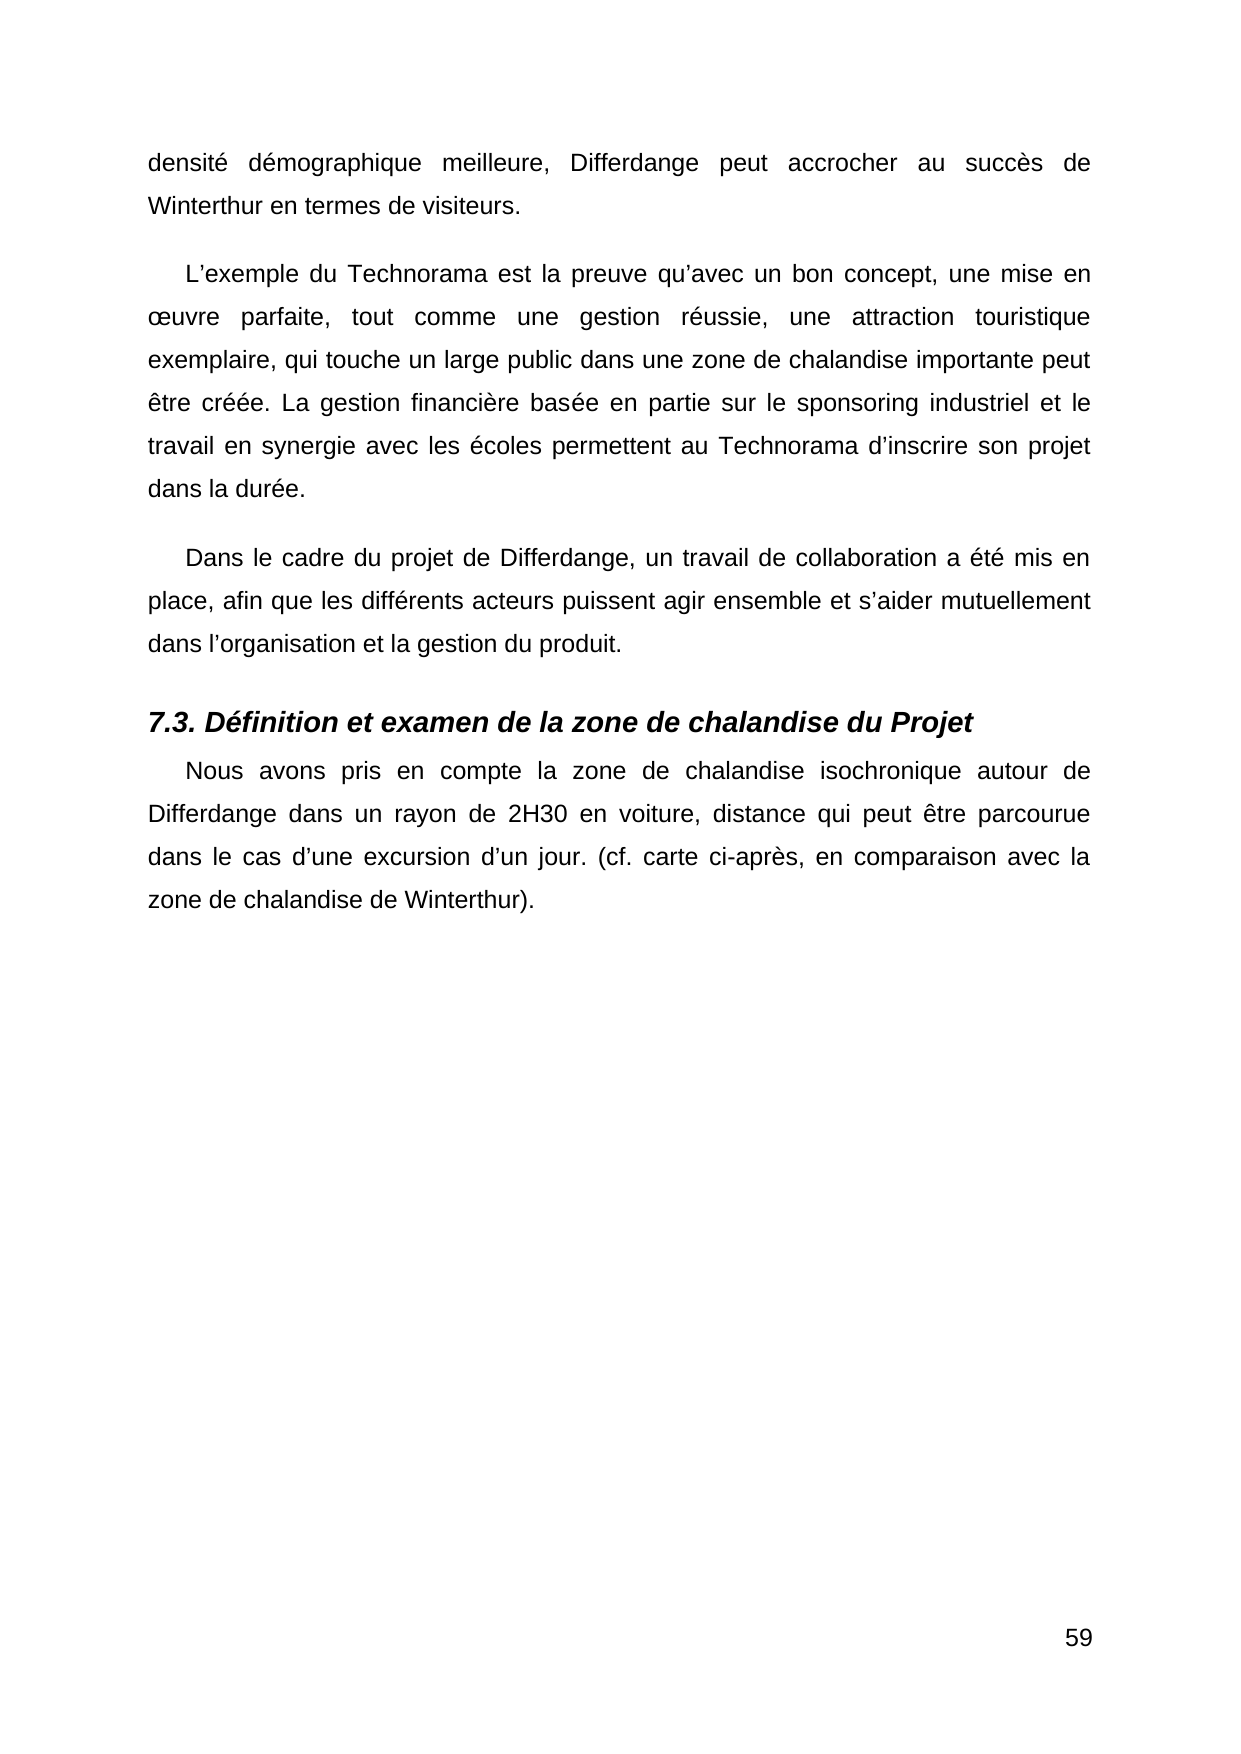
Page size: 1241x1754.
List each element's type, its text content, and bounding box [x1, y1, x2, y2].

subtitle 7.3. Définition et examen de la zone de chalandise du Projet [148, 705, 1093, 739]
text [148, 148, 1093, 219]
text Nous avons pris en compte la zone de chalandise isochronique autour de Differdange dans un rayon de 2H30 en voiture, distance qui peut être parcourue dans le cas d’une excursion d’un jour. (cf. carte ci-après, en comparaison avec la zone de chalandise de Winterthur). [148, 756, 1093, 914]
text L’exemple du Technorama est la preuve qu’avec un bon concept, une mise en œuvre parfaite, tout comme une gestion réussie, une attraction touristique exemplaire, qui touche un large public dans une zone de chalandise importante peut être créée. La gestion financière basée en partie sur le sponsoring industriel et le travail en synergie avec les écoles permettent au Technorama d’inscrire son projet dans la durée. [148, 259, 1093, 503]
text Dans le cadre du projet de Differdange, un travail de collaboration a été mis en place, afin que les différents acteurs puissent agir ensemble et s’aider mutuellement dans l’organisation et la gestion du produit. [148, 543, 1093, 658]
